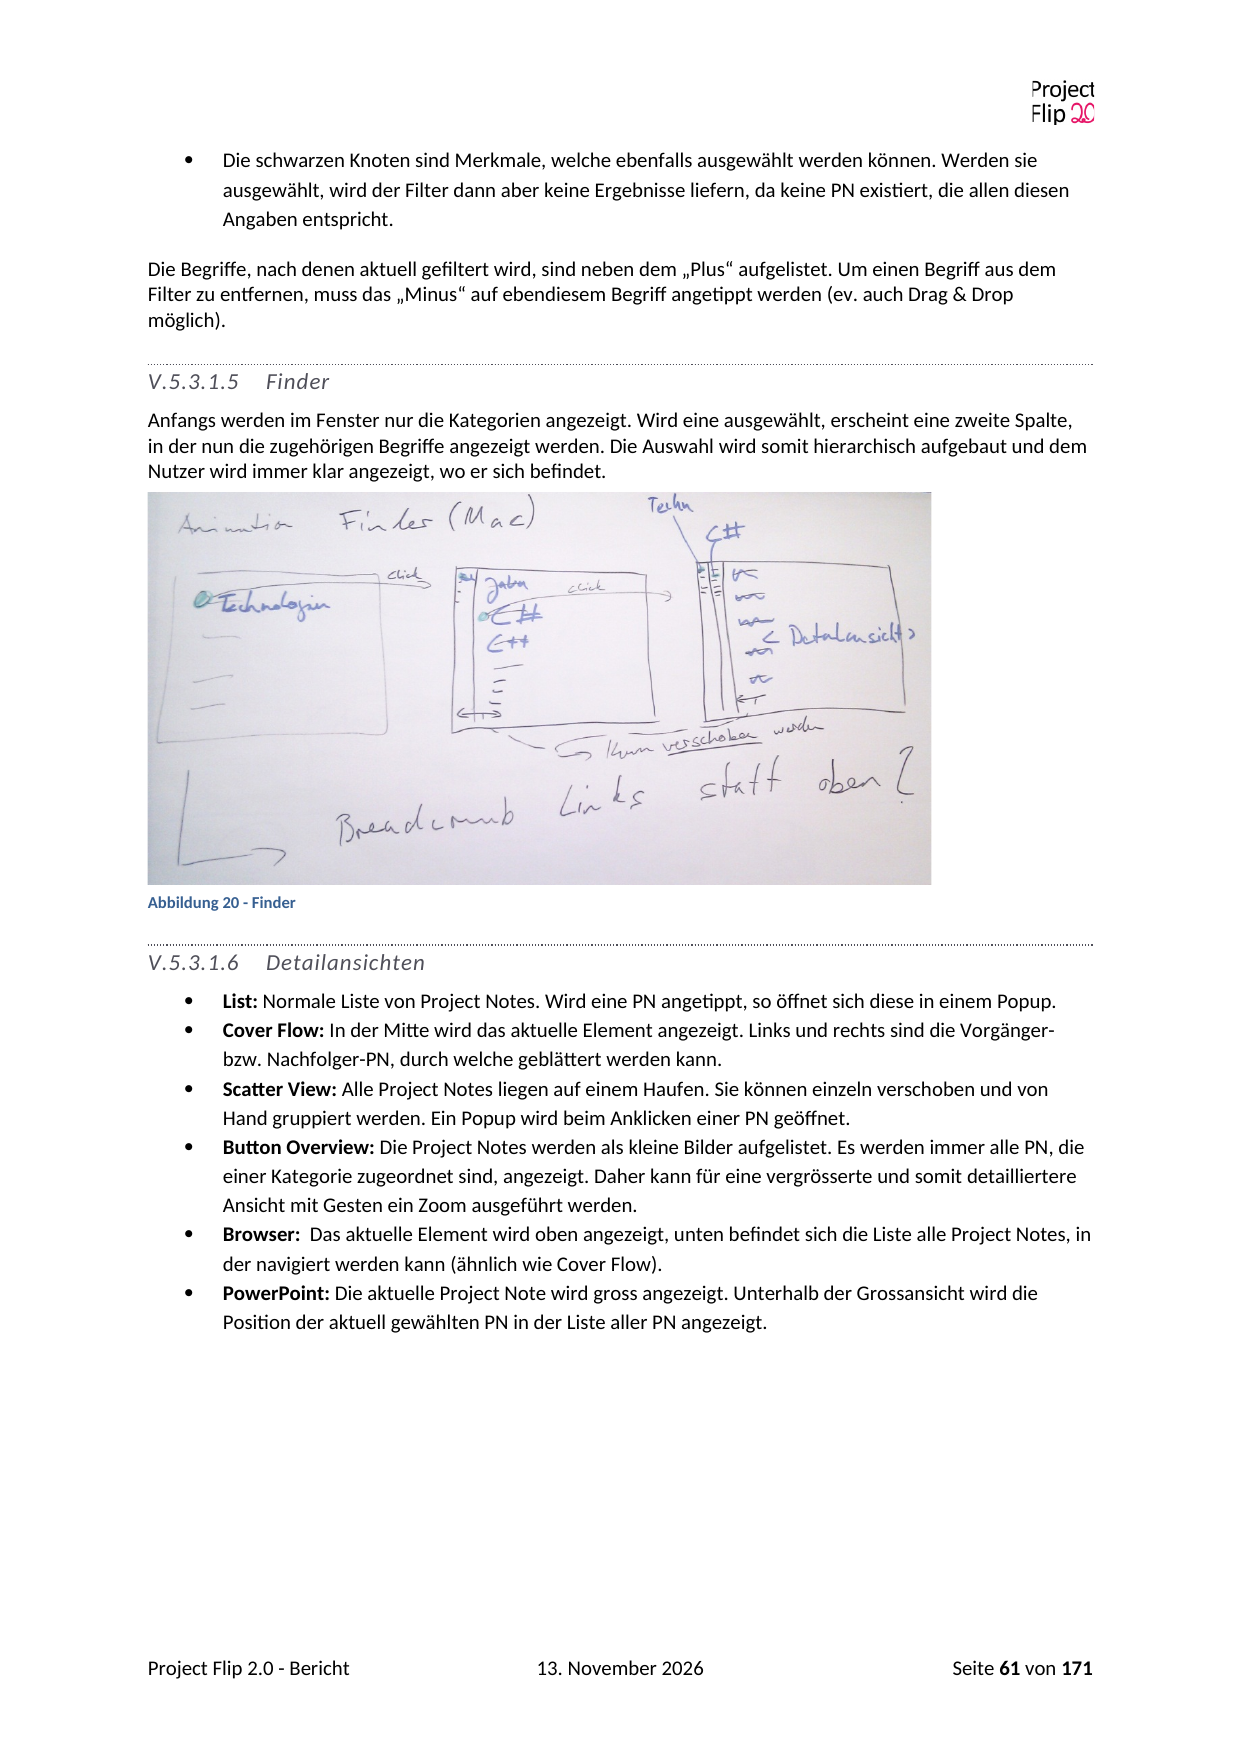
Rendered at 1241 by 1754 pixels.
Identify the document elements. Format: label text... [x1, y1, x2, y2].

text Die Begriffe, nach denen aktuell gefiltert wird, sind neben dem „Plus“ aufgelistet. Um einen Begriff aus dem Filter zu entfernen, muss das „Minus“ auf ebendiesem Begriff angetippt werden (ev. auch Drag & Drop möglich). [148, 256, 1093, 332]
list Cover Flow: In der Mitte wird das aktuelle Element angezeigt. Links und rechts sind die Vorgänger- bzw. Nachfolger-PN, durch welche geblättert werden kann. [185, 1017, 1093, 1072]
list Scatter View: Alle Project Notes liegen auf einem Haufen. Sie können einzeln verschoben und von Hand gruppiert werden. Ein Popup wird beim Anklicken einer PN geöffnet. [185, 1076, 1093, 1130]
picture [1081, 79, 1097, 124]
list PowerPoint: Die aktuelle Project Note wird gross angezeigt. Unterhalb der Grossansicht wird die Position der aktuell gewählten PN in der Liste aller PN angezeigt. [185, 1280, 1093, 1334]
list Browser: Das aktuelle Element wird oben angezeigt, unten befindet sich die Liste alle Project Notes, in der navigiert werden kann (ähnlich wie Cover Flow). [185, 1222, 1093, 1276]
list Die schwarzen Knoten sind Merkmale, welche ebenfalls ausgewählt werden können. Werden sie ausgewählt, wird der Filter dann aber keine Ergebnisse liefern, da keine PN existiert, die allen diesen Angaben entspricht. [185, 148, 1093, 231]
subtitle Detailansichten [148, 944, 1093, 976]
subtitle Finder [148, 363, 1093, 395]
text Anfangs werden im Fenster nur die Kategorien angezeigt. Wird eine ausgewählt, erscheint eine zweite Spalte, in der nun die zugehörigen Begriffe angezeigt werden. Die Auswahl wird somit hierarchisch aufgebaut und dem Nutzer wird immer klar angezeigt, wo er sich befindet. [148, 408, 1093, 484]
list List: Normale Liste von Project Notes. Wird eine PN angetippt, so öffnet sich diese in einem Popup. [185, 988, 1093, 1014]
picture [147, 492, 932, 885]
list Button Overview: Die Project Notes werden als kleine Bilder aufgelistet. Es werden immer alle PN, die einer Kategorie zugeordnet sind, angezeigt. Daher kann für eine vergrösserte und somit detailliertere Ansicht mit Gesten ein Zoom ausgeführt werden. [185, 1134, 1093, 1218]
